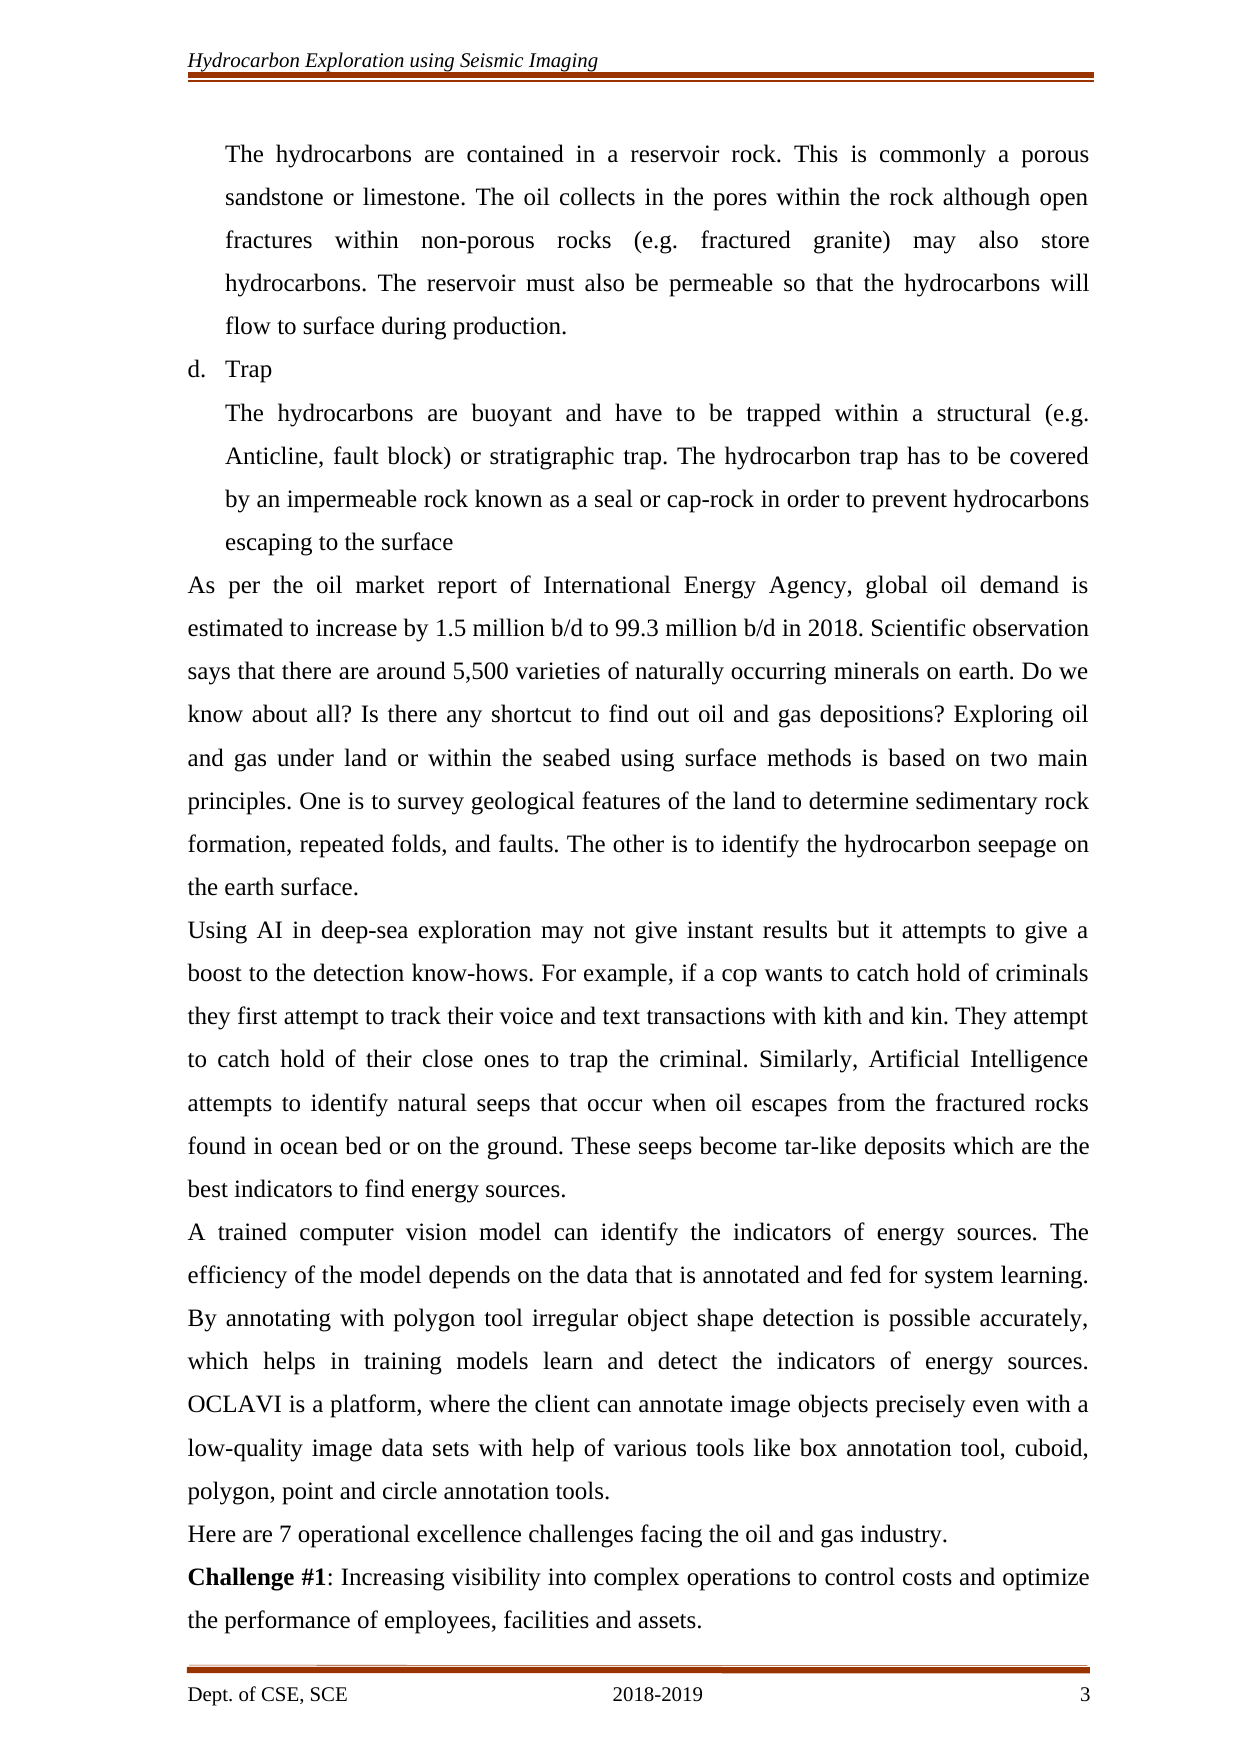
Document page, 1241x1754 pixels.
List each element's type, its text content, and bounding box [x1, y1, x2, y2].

text Using AI in deep-sea exploration may not give instant results but it attempts to give a boost to the detection know-hows. For example, if a cop wants to catch hold of criminals they first attempt to track their voice and text transactions with kith and kin. They attempt to catch hold of their close ones to trap the criminal. Similarly, Artificial Intelligence attempts to identify natural seeps that occur when oil escapes from the fractured rocks found in ocean bed or on the ground. These seeps become tar-like deposits which are the best indicators to find energy sources. [187, 915, 1090, 1203]
text Here are 7 operational excellence challenges facing the oil and gas industry. [187, 1519, 1090, 1548]
list The hydrocarbons are contained in a reservoir rock. This is commonly a porous sandstone or limestone. The oil collects in the pores within the rock although open fractures within non-porous rocks (e.g. fractured granite) may also store hydrocarbons. The reservoir must also be permeable so that the hydrocarbons will flow to surface during production. [225, 139, 1090, 340]
text Challenge #1: Increasing visibility into complex operations to control costs and optimize the performance of employees, facilities and assets. [187, 1562, 1090, 1634]
list The hydrocarbons are buoyant and have to be trapped within a structural (e.g. Anticline, fault block) or stratigraphic trap. The hydrocarbon trap has to be covered by an impermeable rock known as a seal or cap-rock in order to prevent hydrocarbons escaping to the surface [225, 398, 1090, 556]
text A trained computer vision model can identify the indicators of energy sources. The efficiency of the model depends on the data that is annotated and fed for system learning. By annotating with polygon tool irregular object shape detection is possible accurately, which helps in training models learn and detect the indicators of energy sources. OCLAVI is a platform, where the client can annotate image objects precisely even with a low-quality image data sets with help of various tools like box annotation tool, cuboid, polygon, point and circle annotation tools. [187, 1217, 1090, 1504]
text As per the oil market report of International Energy Agency, global oil demand is estimated to increase by 1.5 million b/d to 99.3 million b/d in 2018. Scientific observation says that there are around 5,500 varieties of naturally occurring minerals on earth. Do we know about all? Is there any shortcut to find out oil and gas depositions? Exploring oil and gas under land or within the seabed using surface methods is based on two main principles. One is to survey geological features of the land to determine sedimentary rock formation, repeated folds, and faults. The other is to identify the hydrocarbon seepage on the earth surface. [187, 570, 1090, 901]
list Trap [187, 354, 1090, 383]
